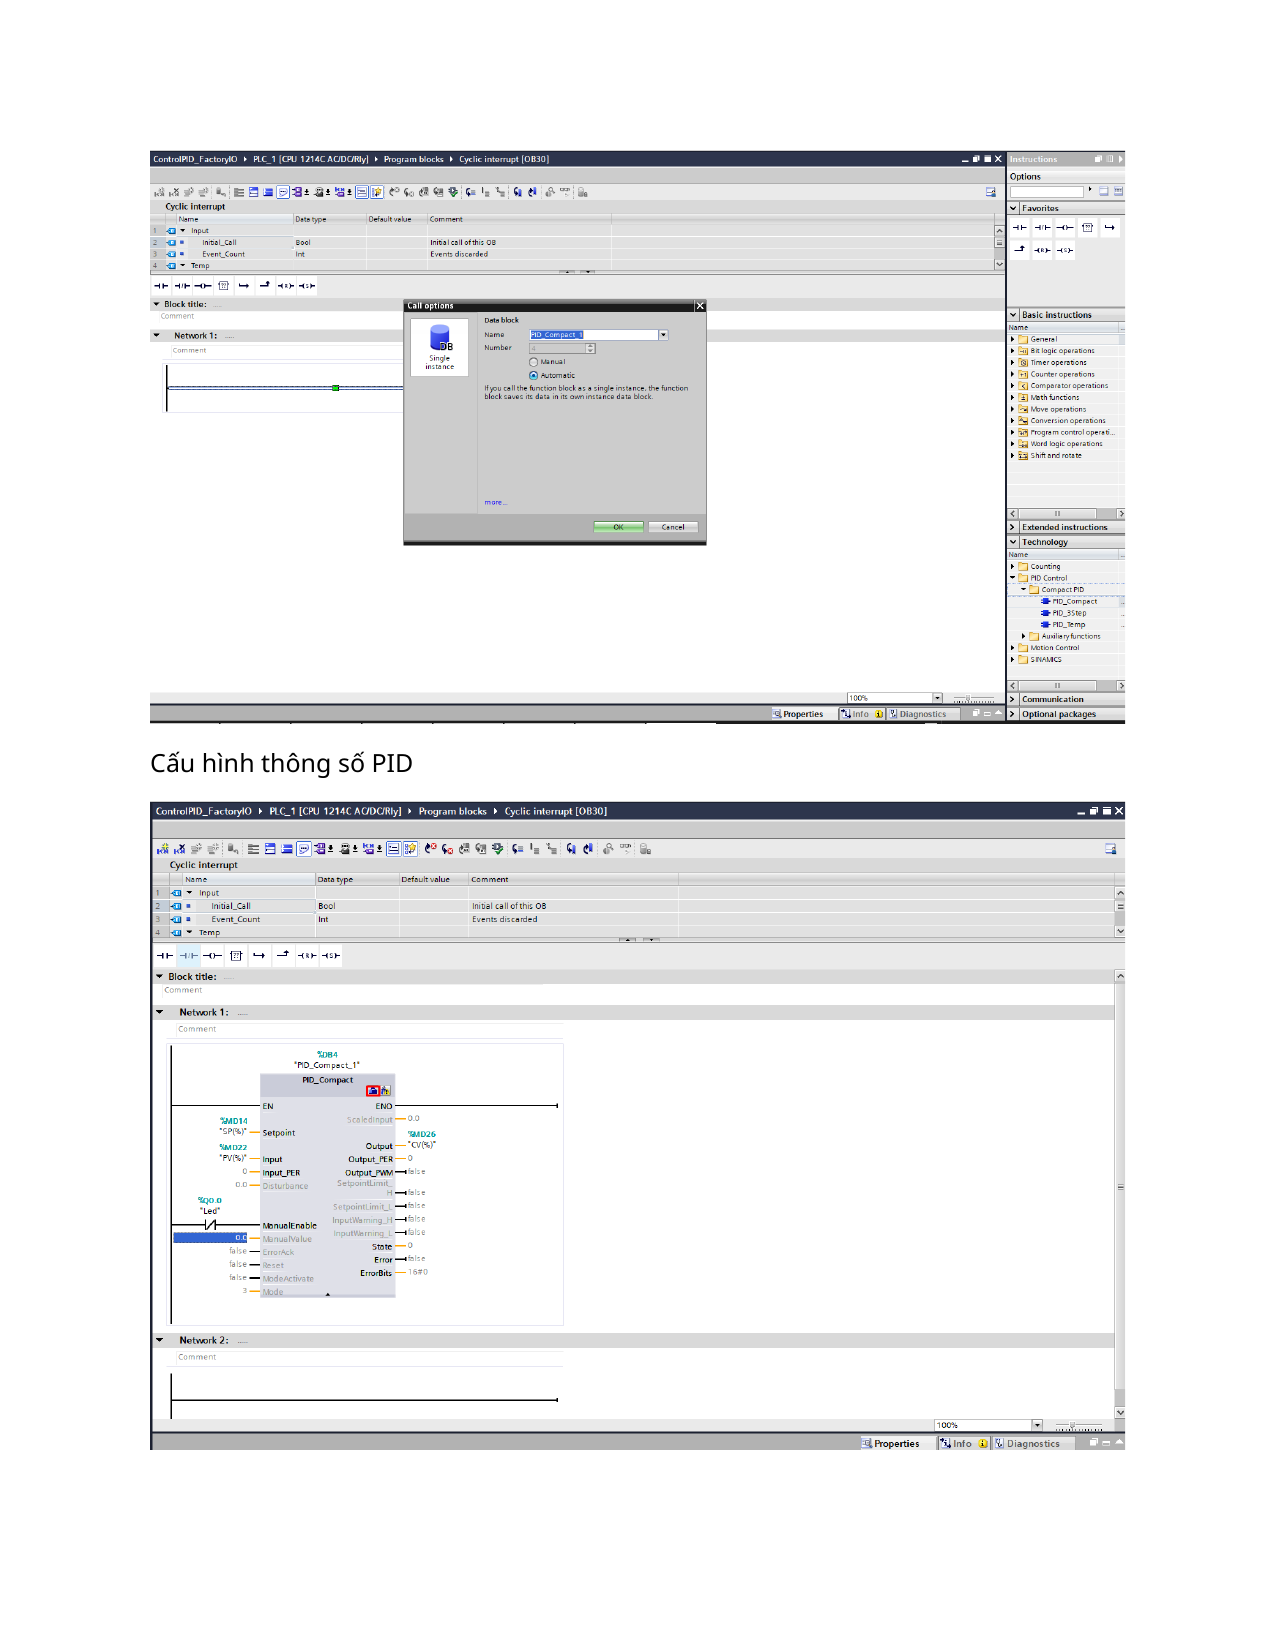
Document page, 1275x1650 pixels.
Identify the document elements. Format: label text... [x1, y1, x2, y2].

picture [150, 150, 1125, 724]
text Cấu hình thông số PID [150, 746, 1125, 780]
picture [150, 801, 1125, 1450]
